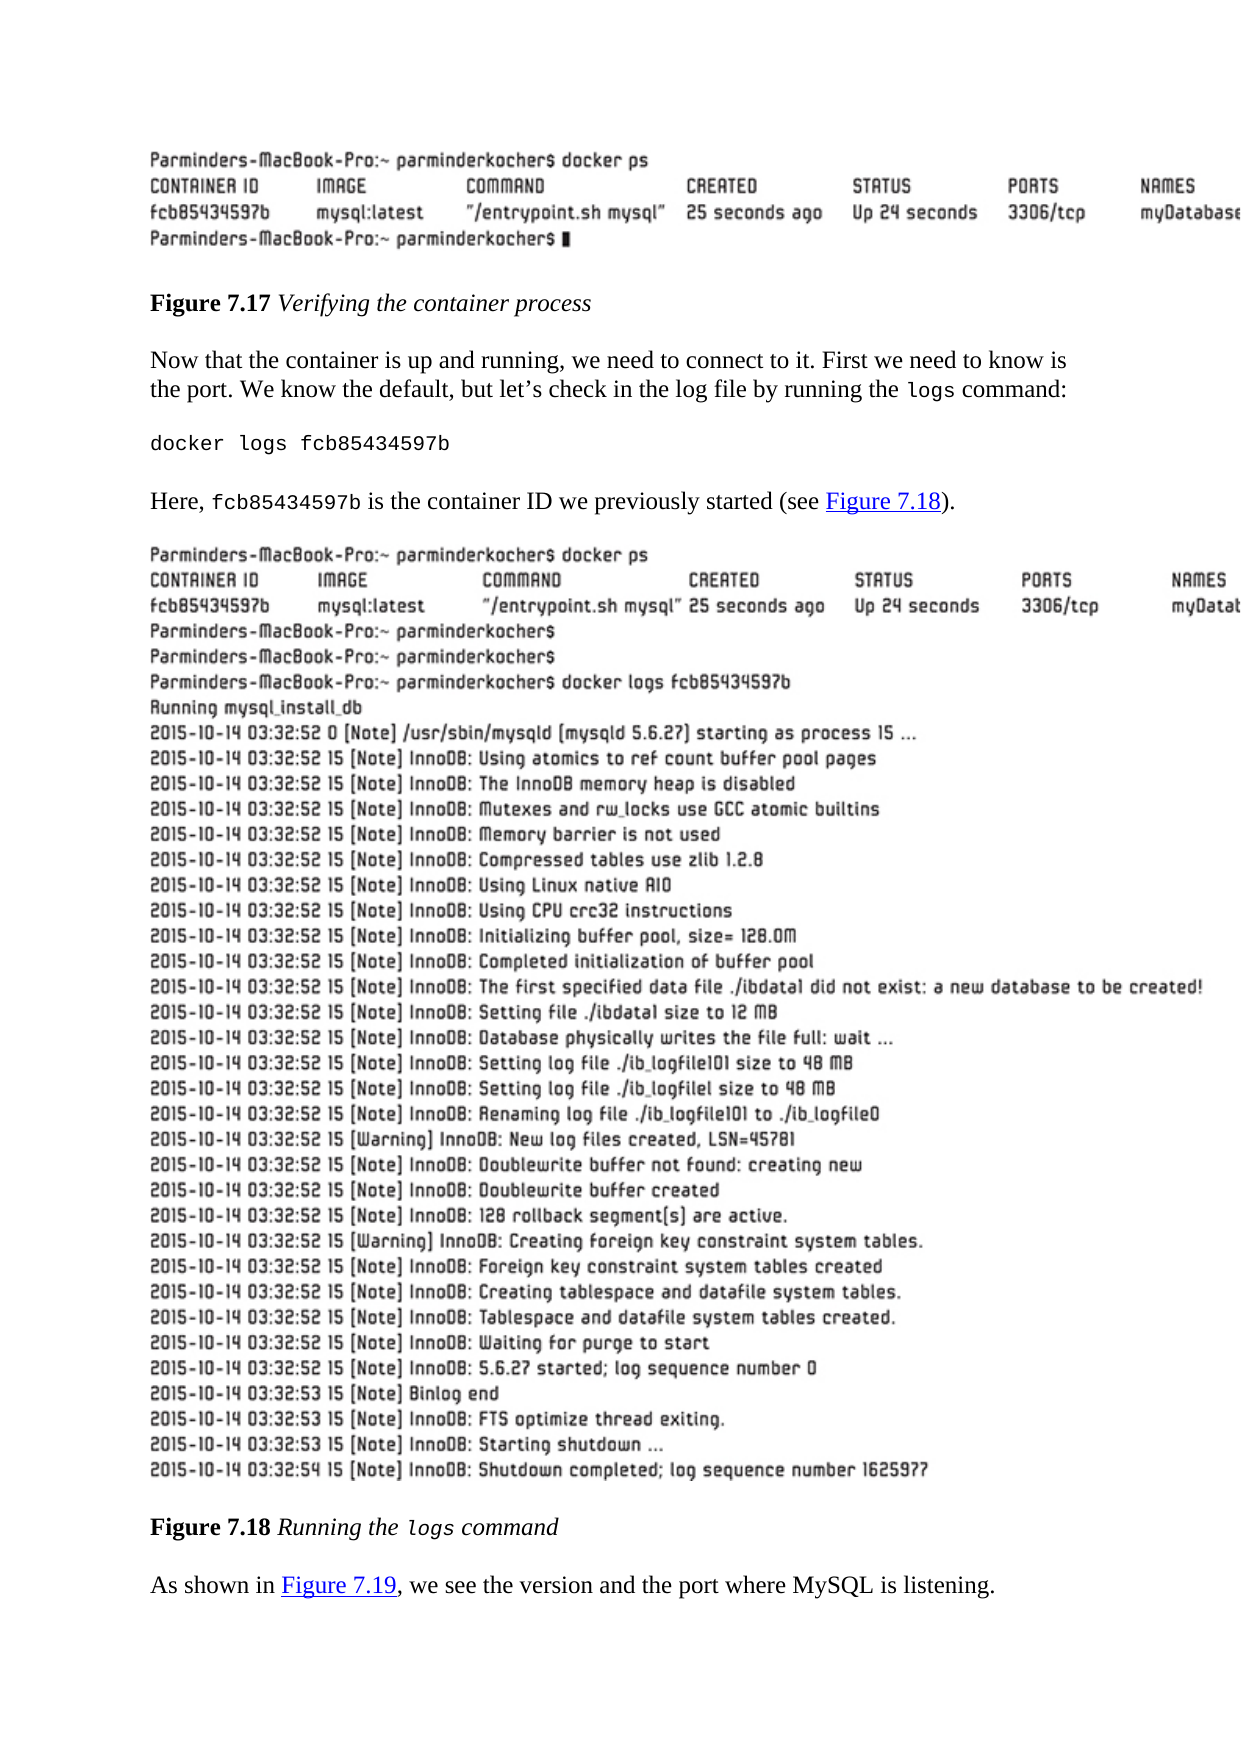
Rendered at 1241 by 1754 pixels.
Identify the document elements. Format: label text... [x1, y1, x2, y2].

text Figure 7.18 Running the logs command [150, 1512, 1090, 1541]
picture [150, 150, 1241, 257]
text Figure 7.17 Verifying the container process [150, 288, 1090, 316]
text docker logs fcb85434597b [150, 433, 1090, 457]
picture [150, 544, 1241, 1481]
text Here, fcb85434597b is the container ID we previously started (see Figure 7.18). [150, 486, 1090, 515]
text As shown in Figure 7.19, we see the version and the port where MySQL is listening. [150, 1571, 1090, 1599]
text Now that the container is up and running, we need to connect to it. First we need to know is the port. We know the default, but let’s check in the log file by running the logs command: [150, 346, 1090, 404]
